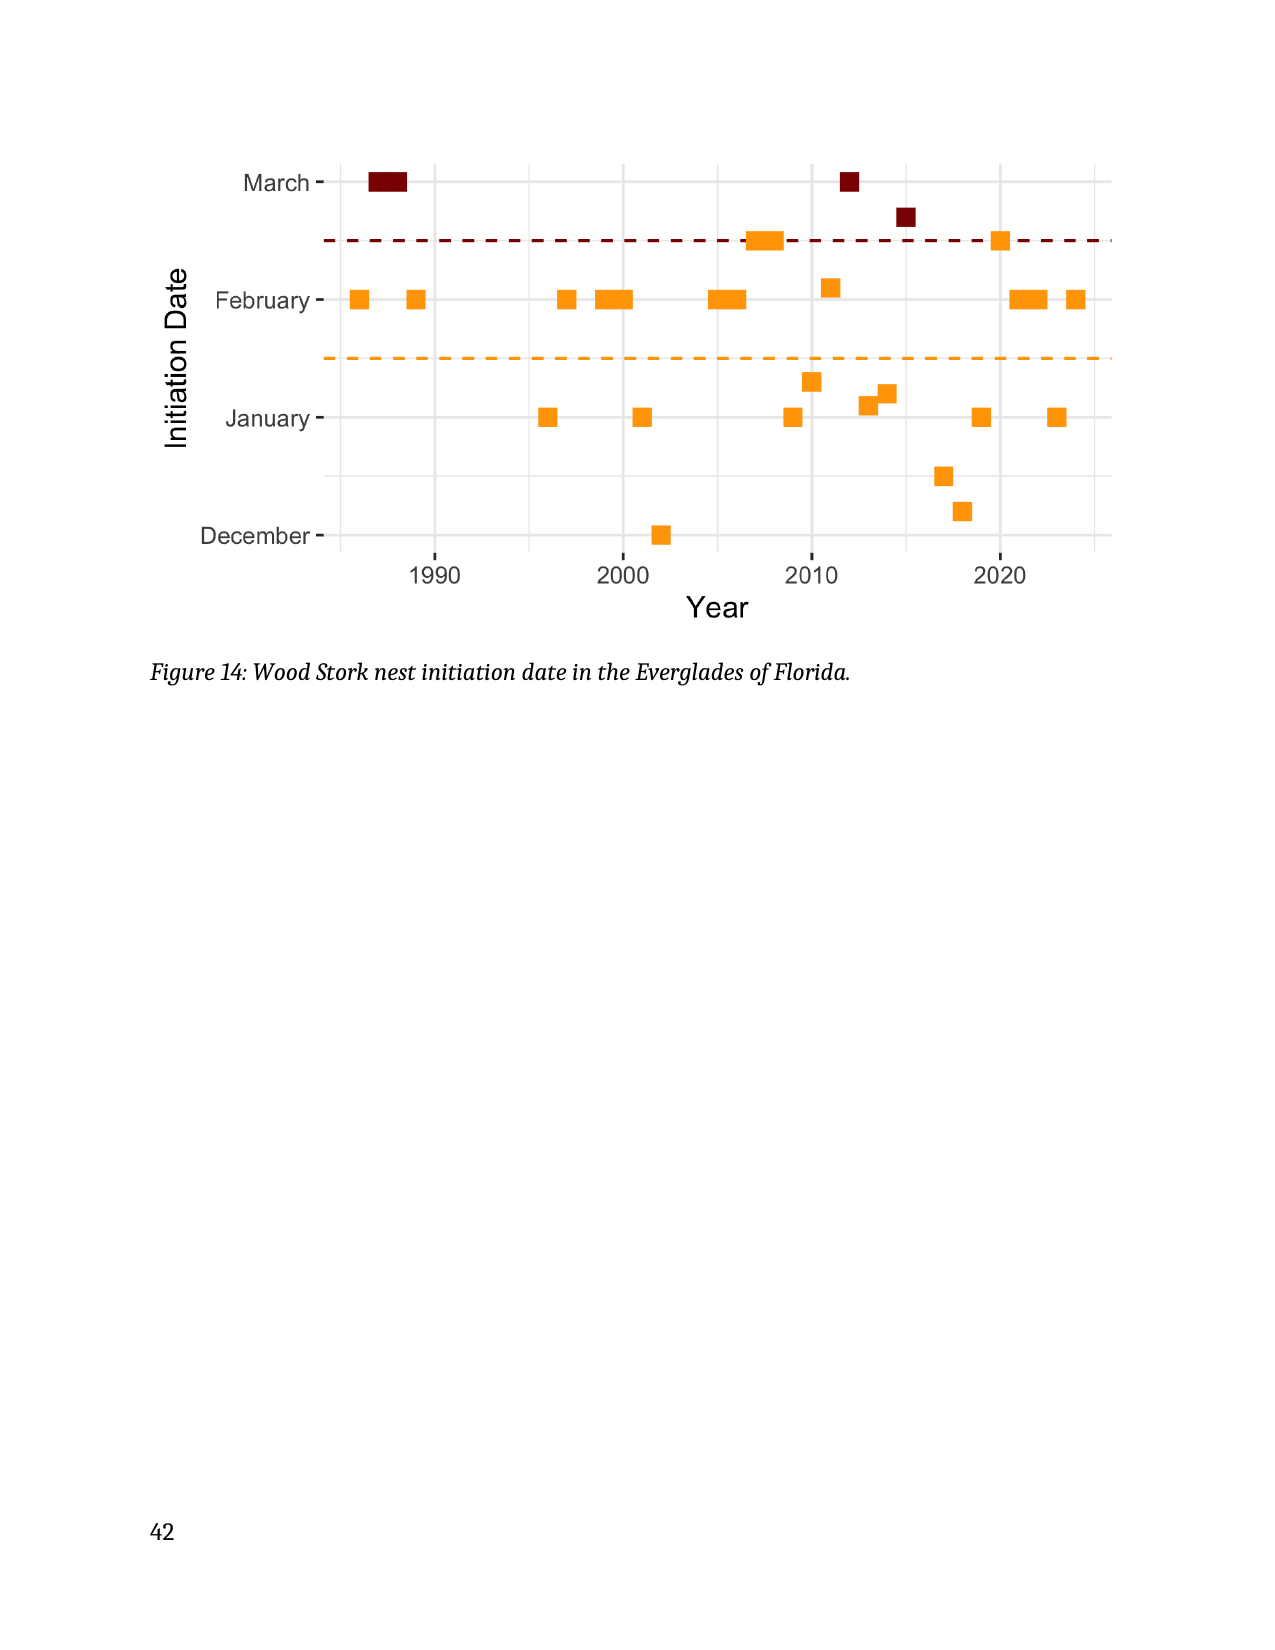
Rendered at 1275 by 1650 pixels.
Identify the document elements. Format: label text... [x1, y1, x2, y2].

picture [150, 150, 1125, 638]
text Figure 14: Wood Stork nest initiation date in the Everglades of Florida. [150, 658, 1125, 687]
